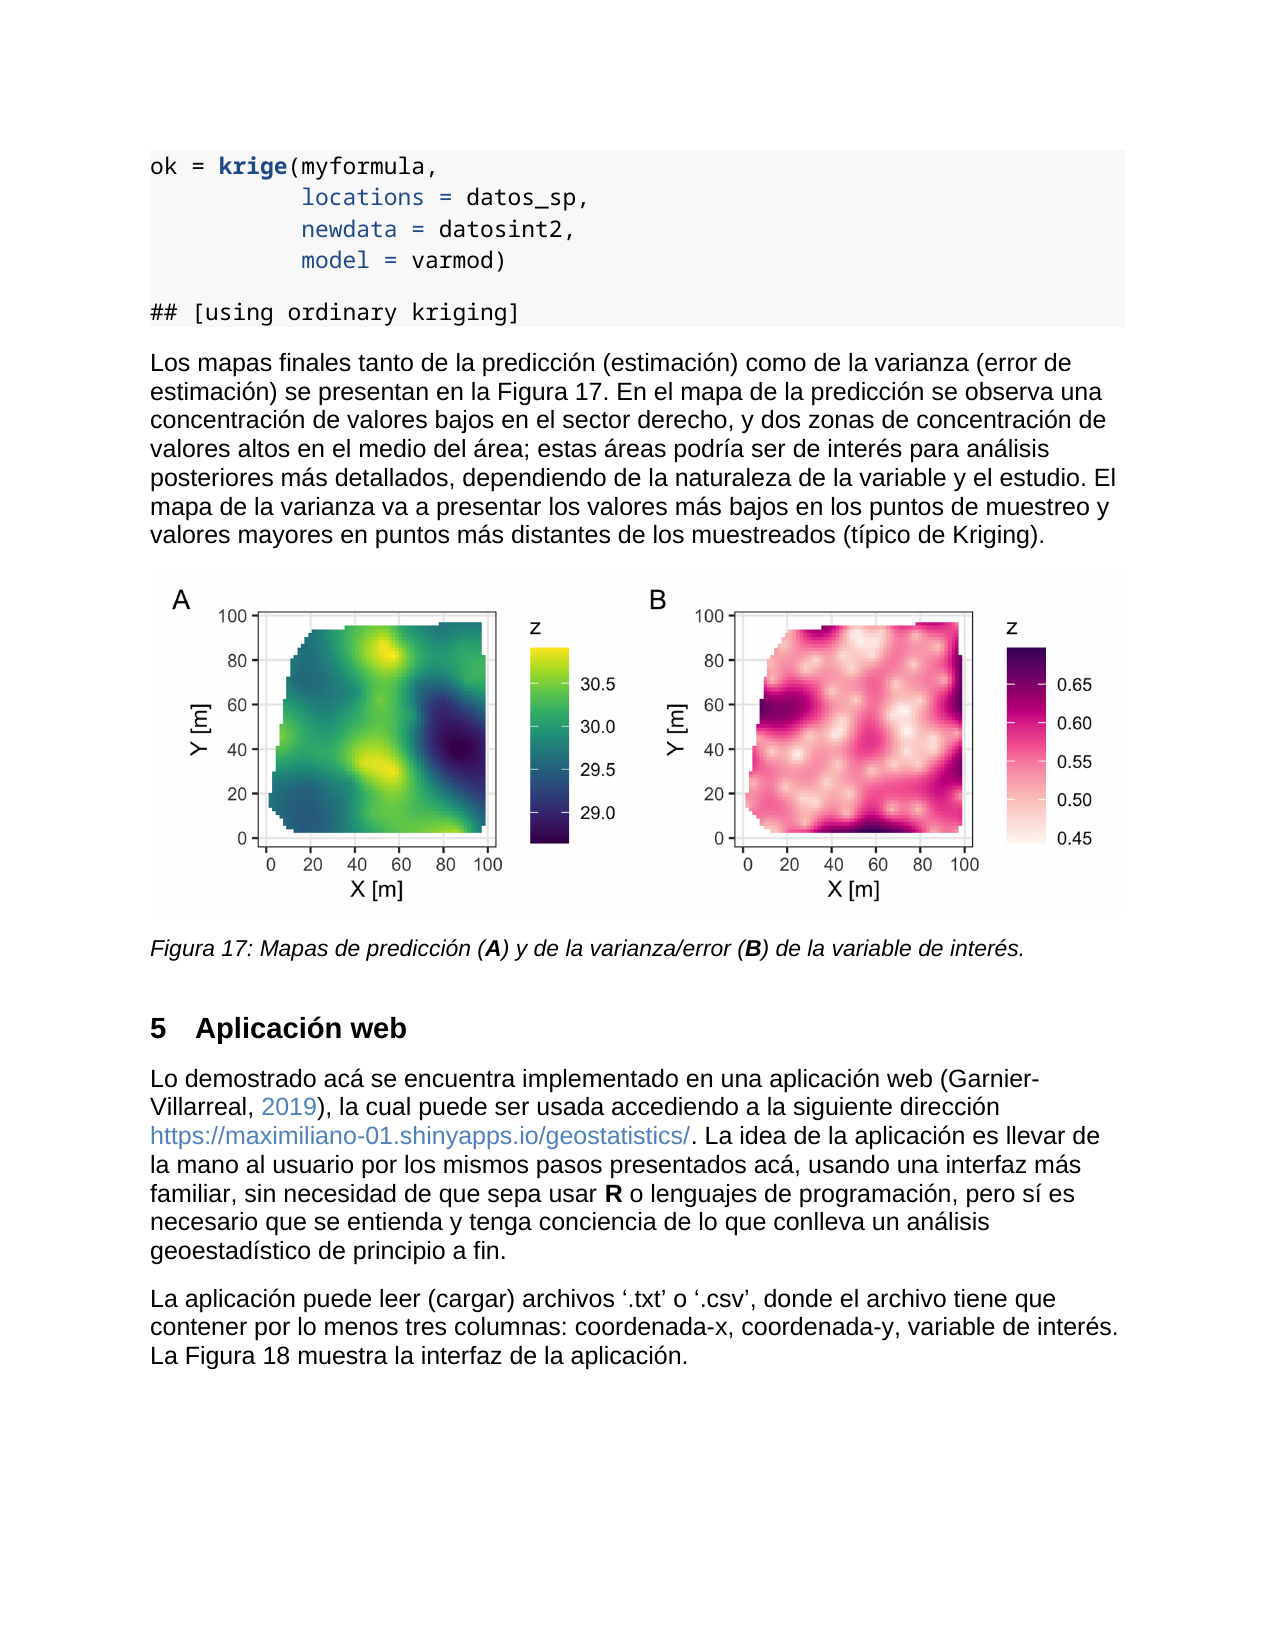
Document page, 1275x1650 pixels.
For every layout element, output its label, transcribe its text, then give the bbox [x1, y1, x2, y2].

text Los mapas finales tanto de la predicción (estimación) como de la varianza (error de estimación) se presentan en la Figura 17. En el mapa de la predicción se observa una concentración de valores bajos en el sector derecho, y dos zonas de concentración de valores altos en el medio del área; estas áreas podría ser de interés para análisis posteriores más detallados, dependiendo de la naturaleza de la variable y el estudio. El mapa de la varianza va a presentar los valores más bajos en los puntos de muestreo y valores mayores en puntos más distantes de los muestreados (típico de Kriging). [150, 348, 1125, 549]
text Lo demostrado acá se encuentra implementado en una aplicación web (Garnier-Villarreal, 2019), la cual puede ser usada accediendo a la siguiente dirección https://maximiliano-01.shinyapps.io/geostatistics/. La idea de la aplicación es llevar de la mano al usuario por los mismos pasos presentados acá, usando una interfaz más familiar, sin necesidad de que sepa usar R o lenguajes de programación, pero sí es necesario que se entienda y tenga conciencia de lo que conlleva un análisis geoestadístico de principio a fin. [150, 1064, 1125, 1265]
text La aplicación puede leer (cargar) archivos ‘.txt’ o ‘.csv’, donde el archivo tiene que contener por lo menos tres columnas: coordenada-x, coordenada-y, variable de interés. La Figura 18 muestra la interfaz de la aplicación. [150, 1284, 1125, 1370]
picture [150, 567, 1125, 915]
text ok = krige(myformula, locations = datos_sp, newdata = datosint2, model = varmod) [150, 150, 1125, 275]
text ## [using ordinary kriging] [150, 296, 1125, 327]
text Figura 17: Mapas de predicción (A) y de la varianza/error (B) de la variable de interés. [150, 935, 1125, 961]
subtitle Aplicación web [150, 1011, 1125, 1045]
